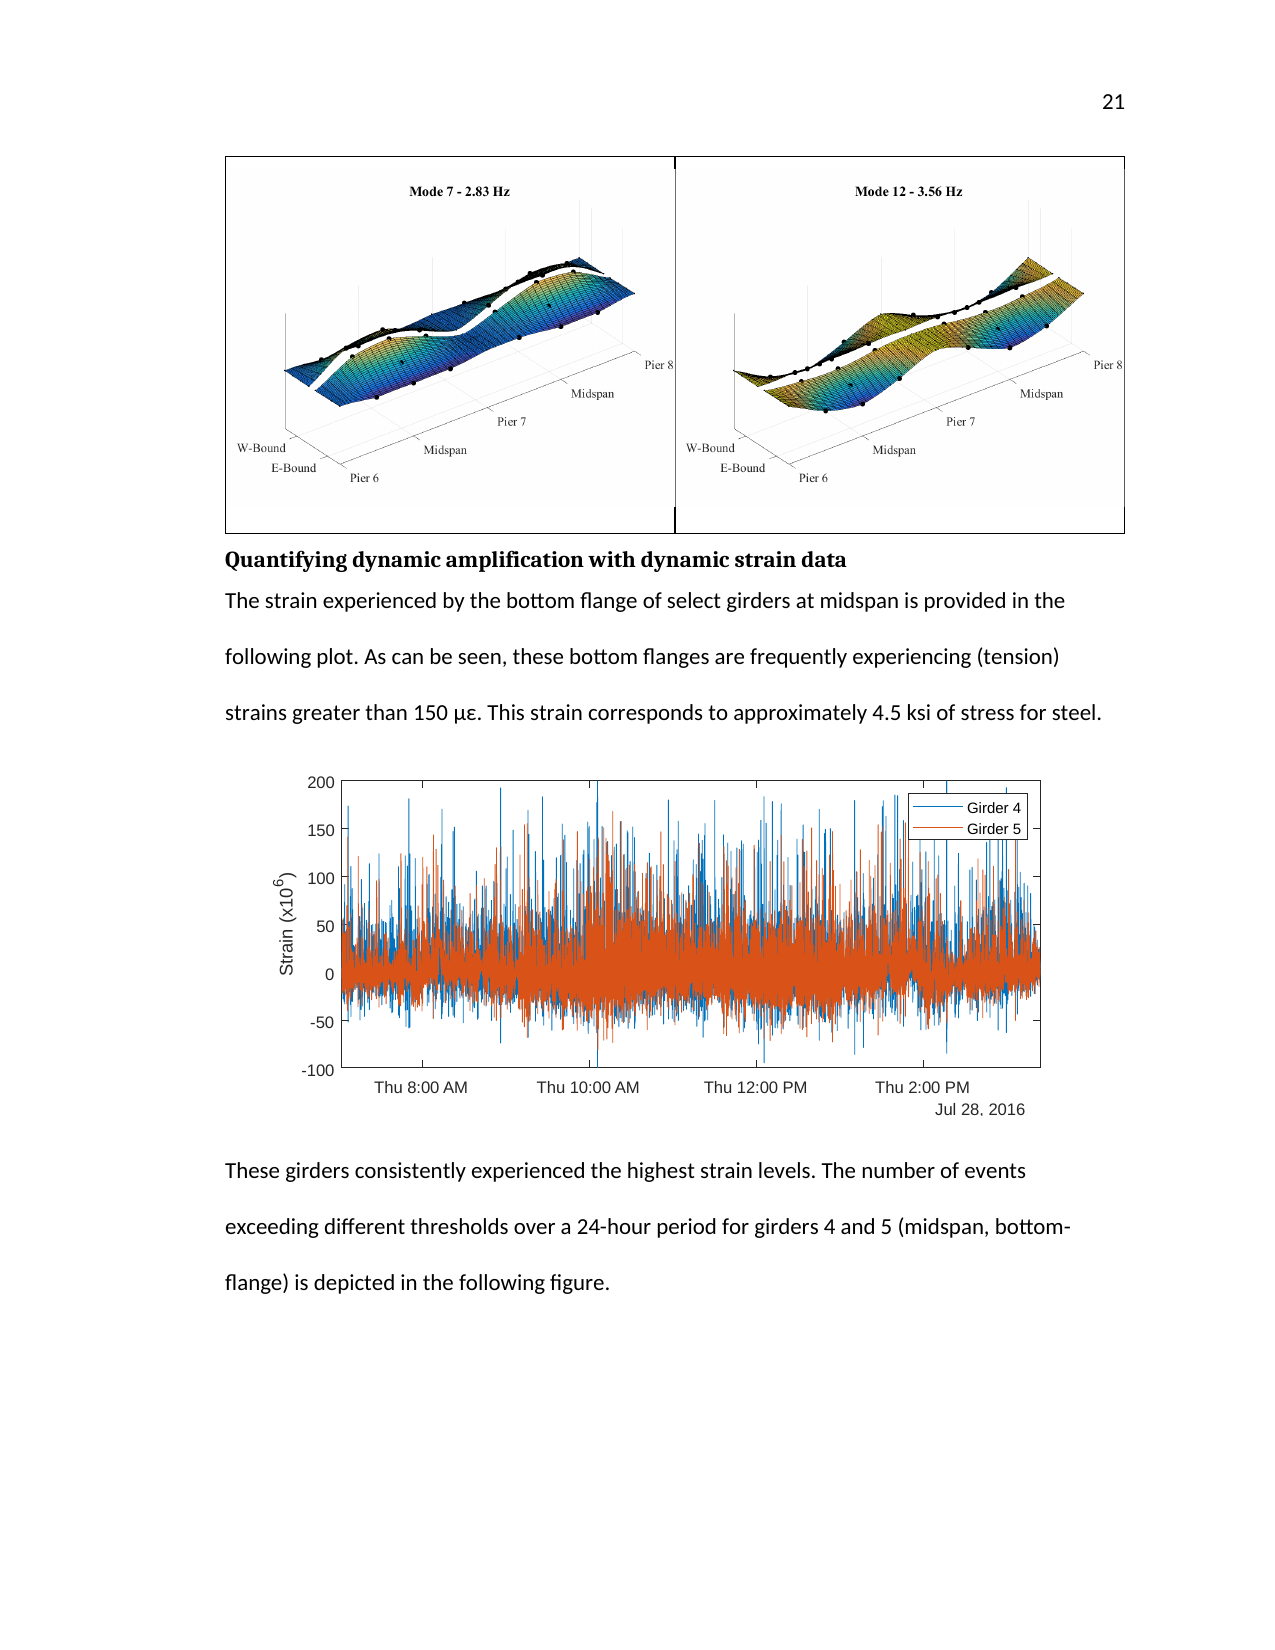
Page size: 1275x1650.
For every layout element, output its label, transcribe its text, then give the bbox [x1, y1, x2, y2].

table_cell [676, 507, 1124, 533]
table_cell [226, 157, 674, 169]
picture [226, 169, 1125, 507]
subtitle Quantifying dynamic amplification with dynamic strain data [225, 547, 1125, 573]
table_cell [226, 507, 674, 533]
text These girders consistently experienced the highest strain levels. The number of events exceeding different thresholds over a 24-hour period for girders 4 and 5 (midspan, bottom-flange) is depicted in the following figure. [225, 1156, 1125, 1296]
text The strain experienced by the bottom flange of select girders at midspan is provided in the following plot. As can be seen, these bottom flanges are frequently experiencing (tension) strains greater than 150 µε. This strain corresponds to approximately 4.5 ksi of stress for steel. [225, 586, 1125, 754]
table_cell [676, 157, 1124, 169]
